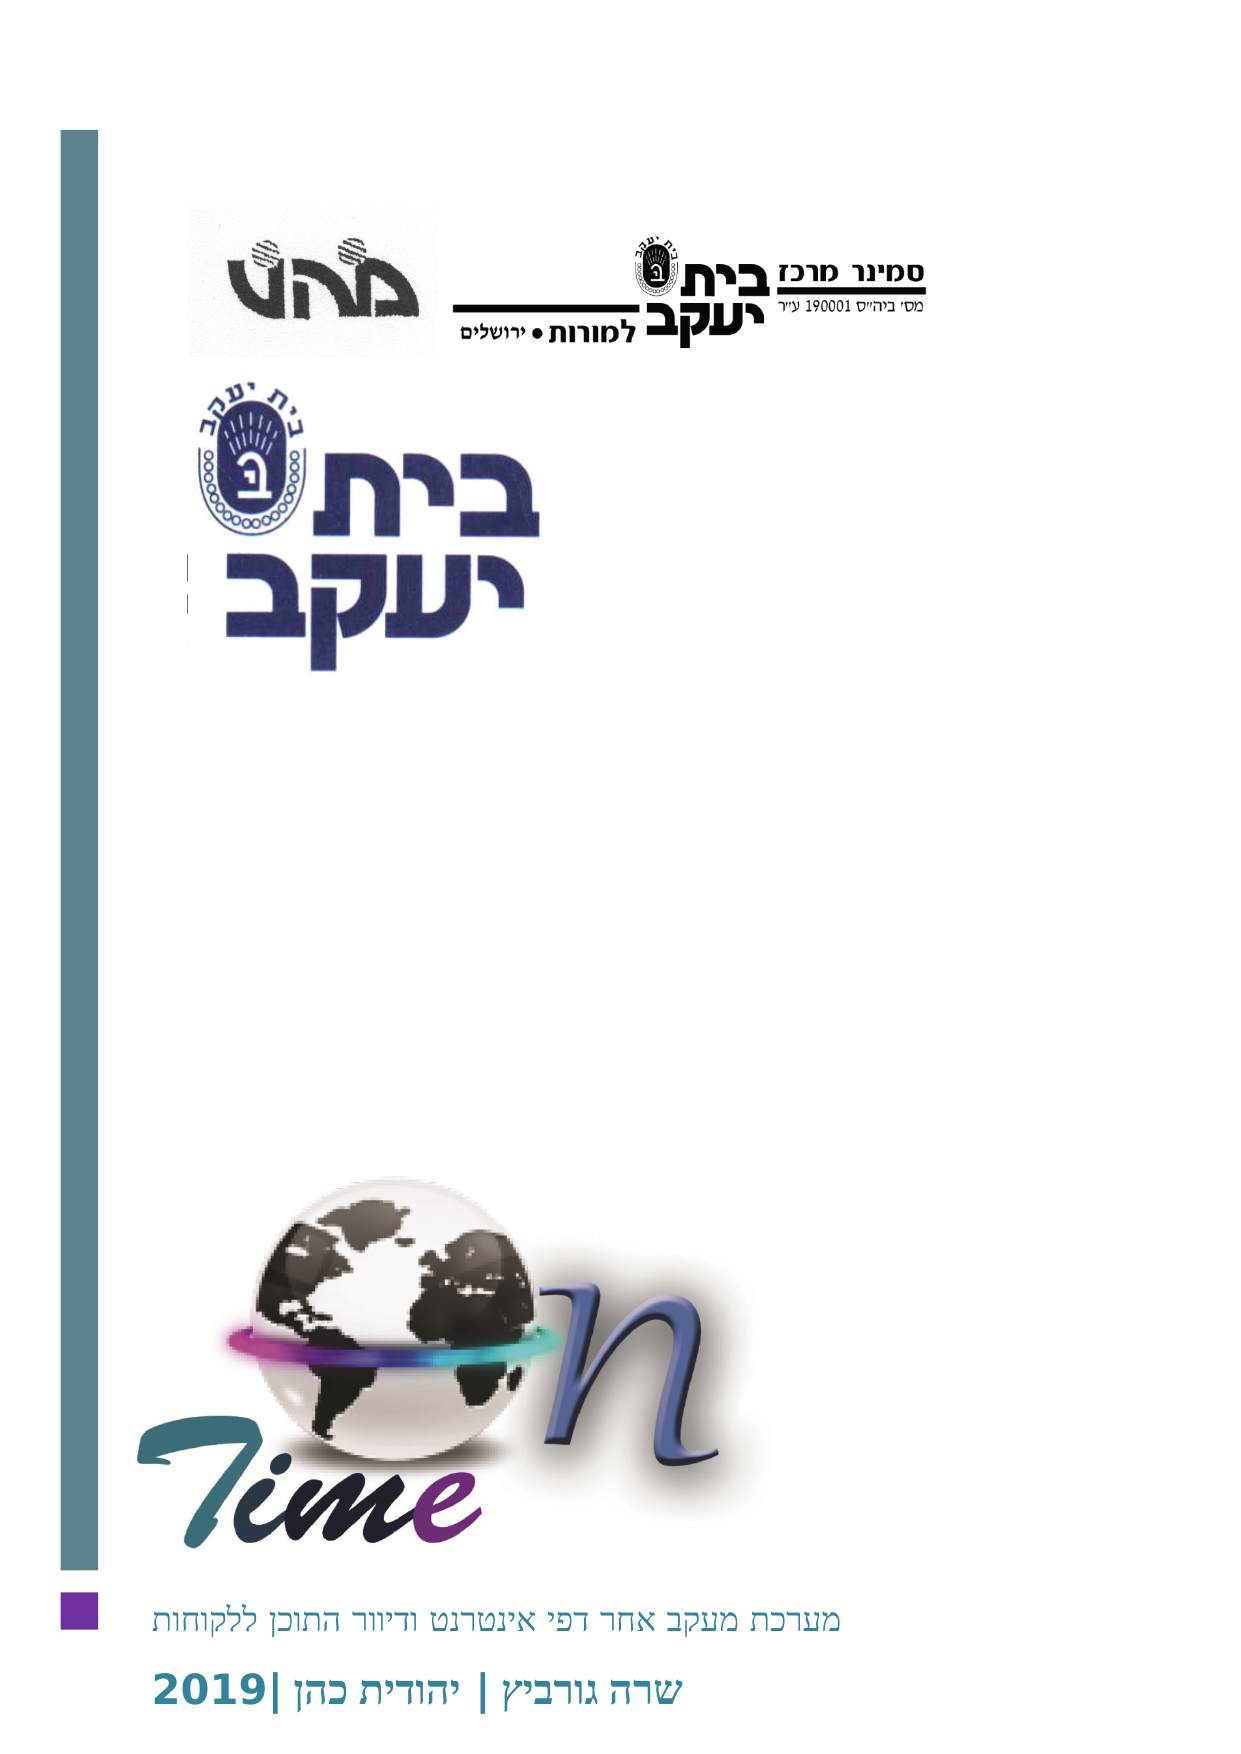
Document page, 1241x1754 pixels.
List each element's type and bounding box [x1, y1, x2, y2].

picture [128, 1175, 803, 1590]
picture [187, 206, 940, 357]
